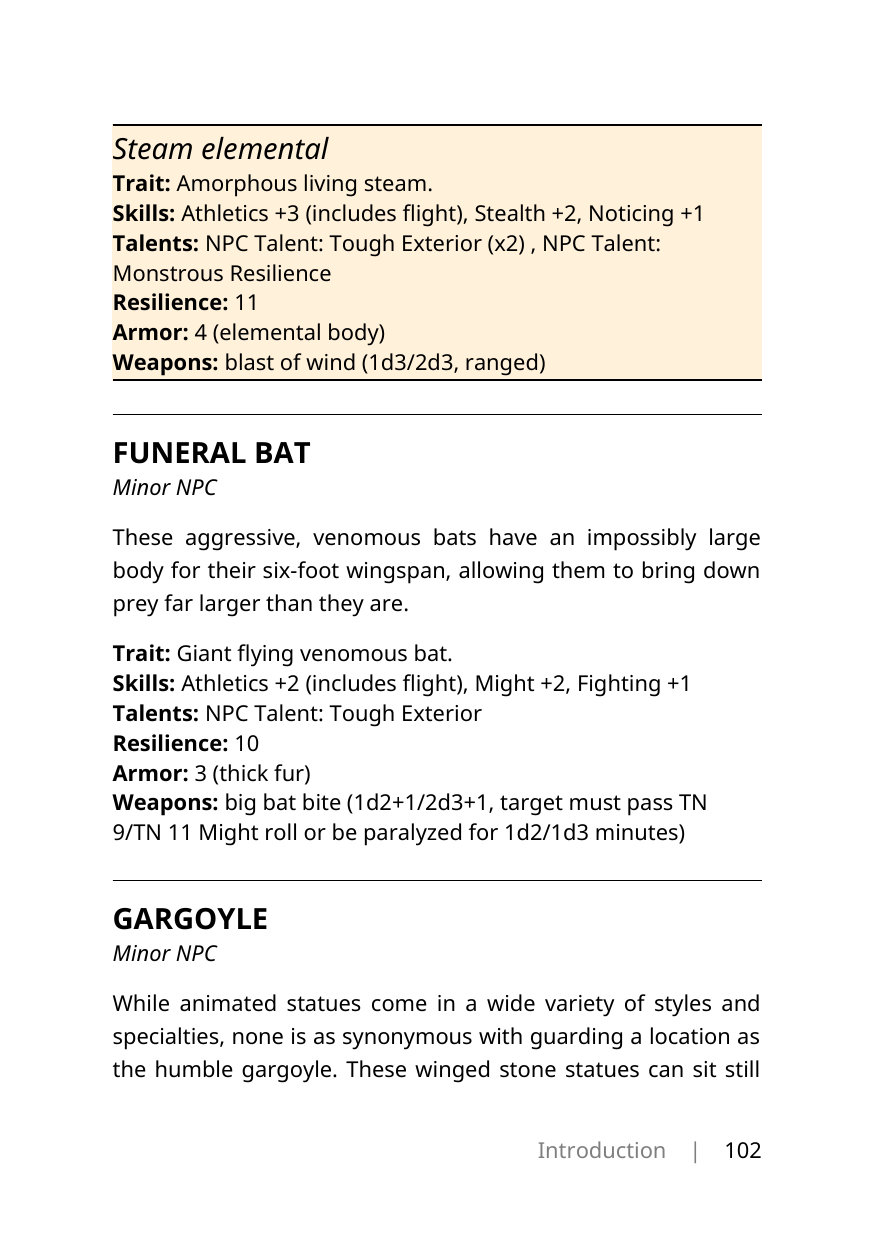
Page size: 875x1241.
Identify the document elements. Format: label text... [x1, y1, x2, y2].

text Minor NPC [112, 472, 762, 501]
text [112, 988, 762, 1084]
subtitle Steam elemental [112, 125, 762, 168]
text Weapons: blast of wind (1d3/2d3, ranged) [112, 347, 762, 381]
text Armor: 4 (elemental body) [112, 317, 762, 347]
text Resilience: 11 [112, 287, 762, 317]
text Armor: 3 (thick fur) [112, 757, 762, 787]
text Skills: Athletics +3 (includes flight), Stealth +2, Noticing +1 [112, 198, 762, 228]
text Gargoyle [112, 881, 762, 938]
text Skills: Athletics +2 (includes flight), Might +2, Fighting +1 [112, 668, 762, 698]
text Minor NPC [112, 938, 762, 967]
text Trait: Giant flying venomous bat. [112, 638, 762, 668]
text These aggressive, venomous bats have an impossibly large body for their six-foot wingspan, allowing them to bring down prey far larger than they are. [112, 522, 762, 618]
text Trait: Amorphous living steam. [112, 168, 762, 198]
text Talents: NPC Talent: Tough Exterior [112, 698, 762, 728]
text Funeral bat [112, 415, 762, 472]
text Talents: NPC Talent: Tough Exterior (x2) , NPC Talent: Monstrous Resilience [112, 228, 762, 287]
text Resilience: 10 [112, 728, 762, 757]
text Weapons: big bat bite (1d2+1/2d3+1, target must pass TN 9/TN 11 Might roll or be paralyzed for 1d2/1d3 minutes) [112, 787, 762, 847]
